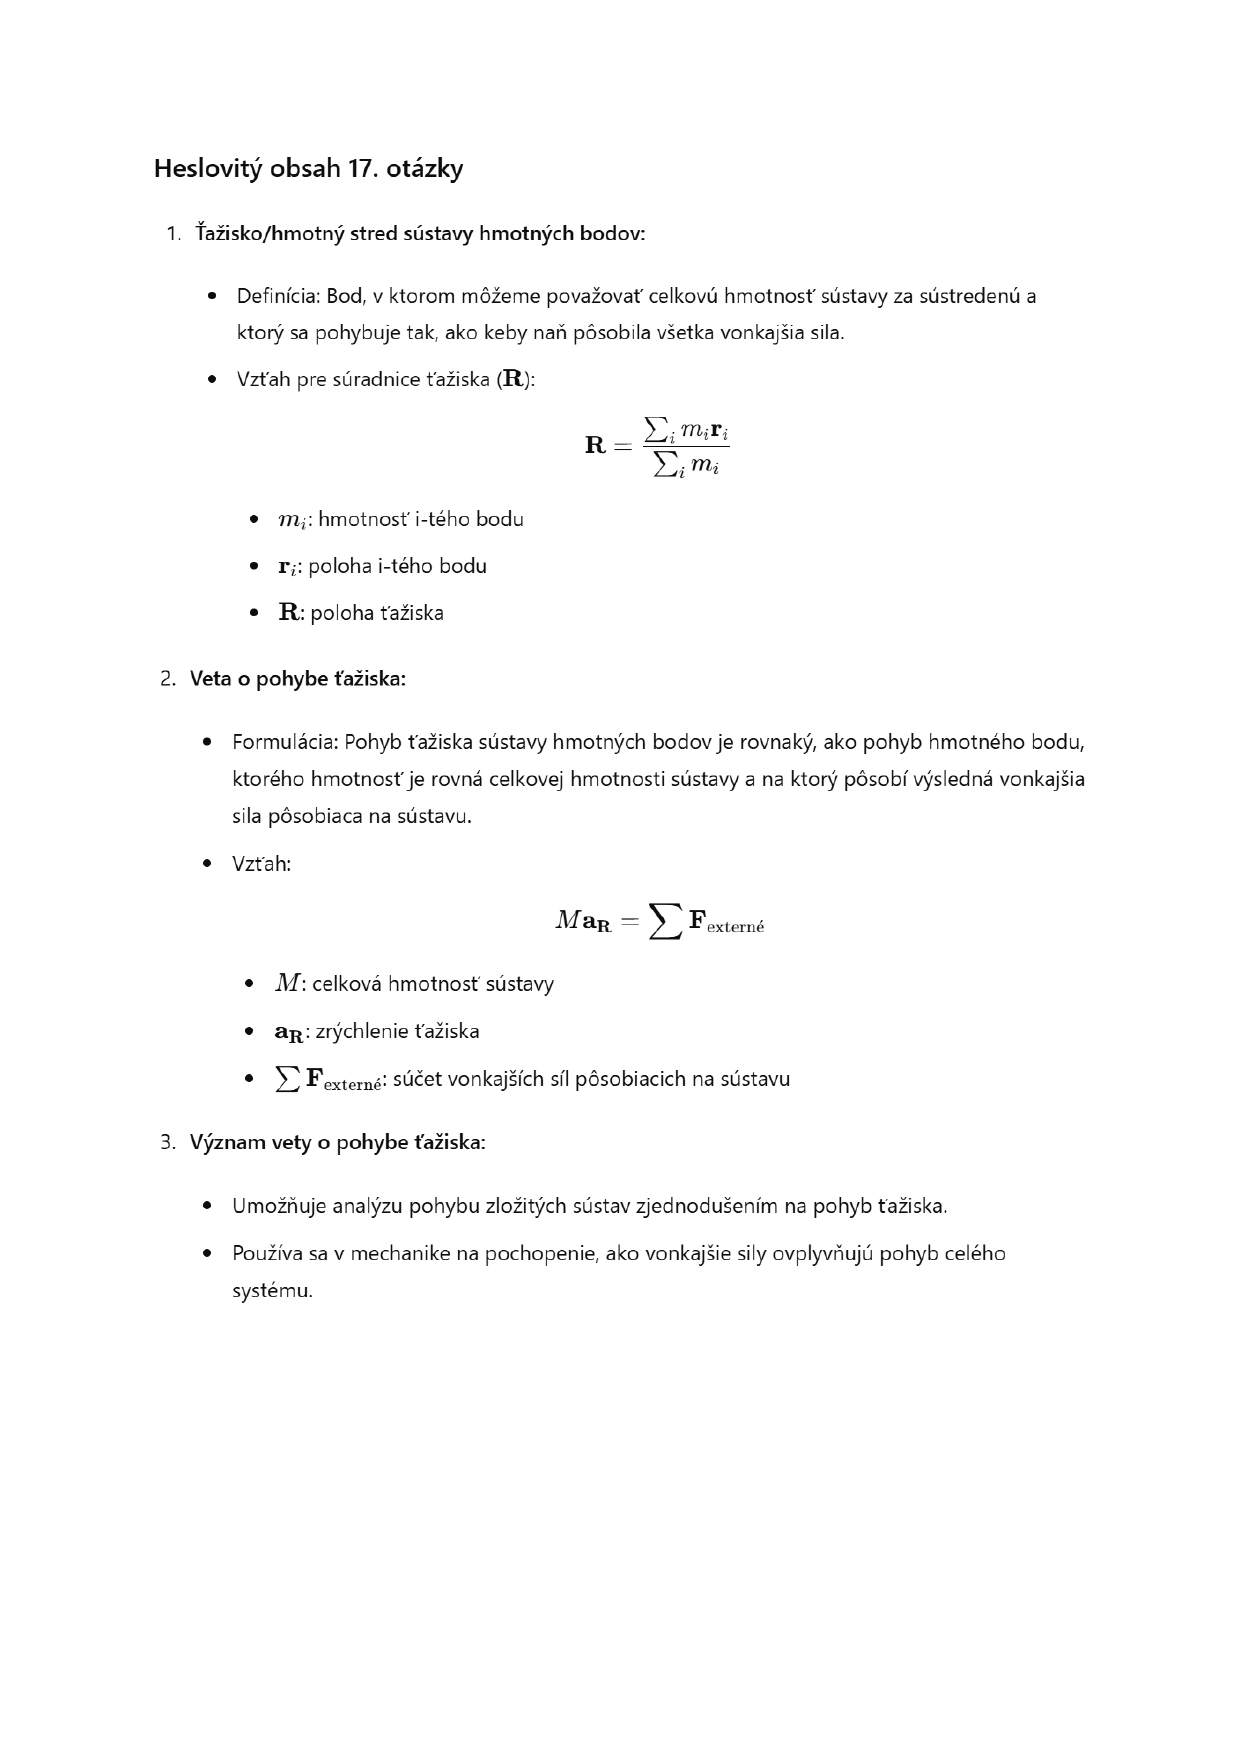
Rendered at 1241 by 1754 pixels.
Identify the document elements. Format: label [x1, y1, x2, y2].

picture [147, 147, 1093, 655]
picture [147, 657, 1093, 1319]
